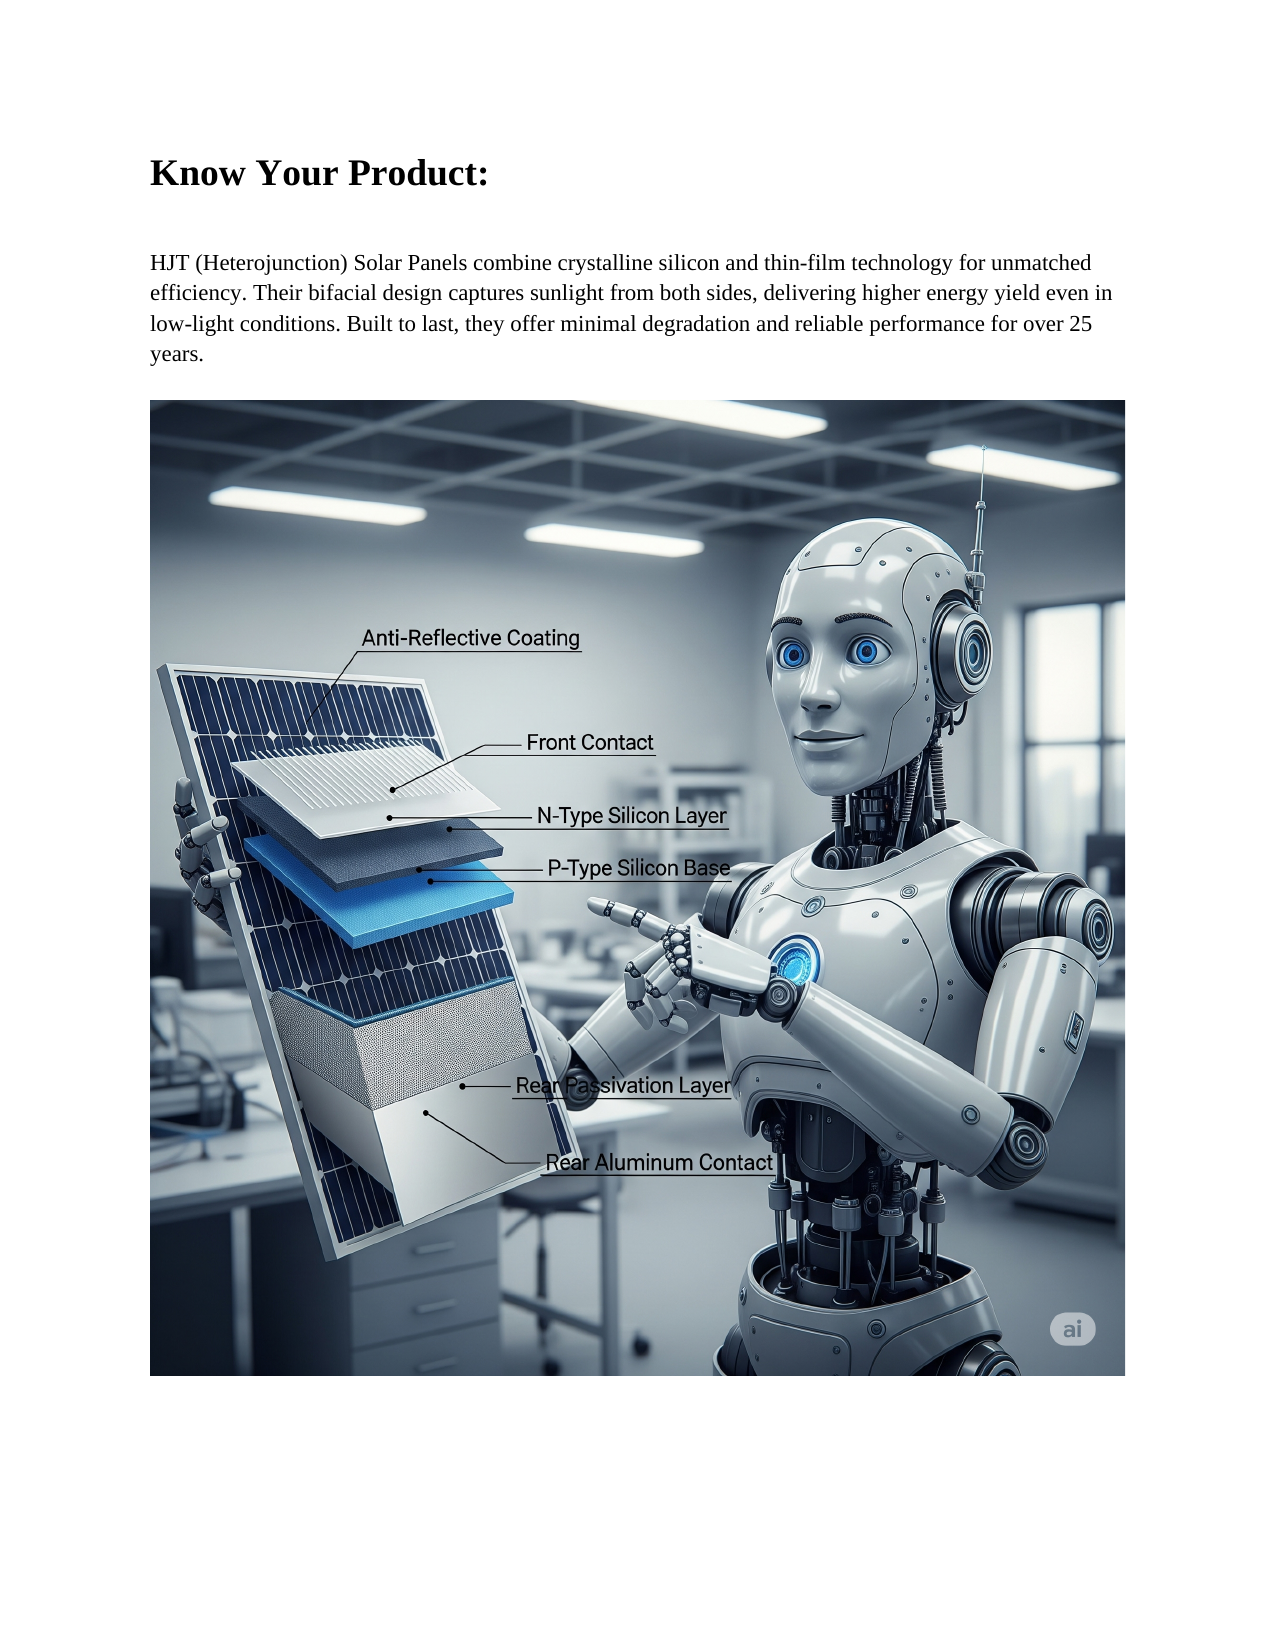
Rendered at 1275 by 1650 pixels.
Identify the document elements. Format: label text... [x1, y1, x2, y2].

picture [150, 400, 1125, 1376]
text HJT (Heterojunction) Solar Panels combine crystalline silicon and thin-film technology for unmatched efficiency. Their bifacial design captures sunlight from both sides, delivering higher energy yield even in low-light conditions. Built to last, they offer minimal degradation and reliable performance for over 25 years. [150, 249, 1125, 366]
text Know Your Product: [150, 150, 1125, 193]
